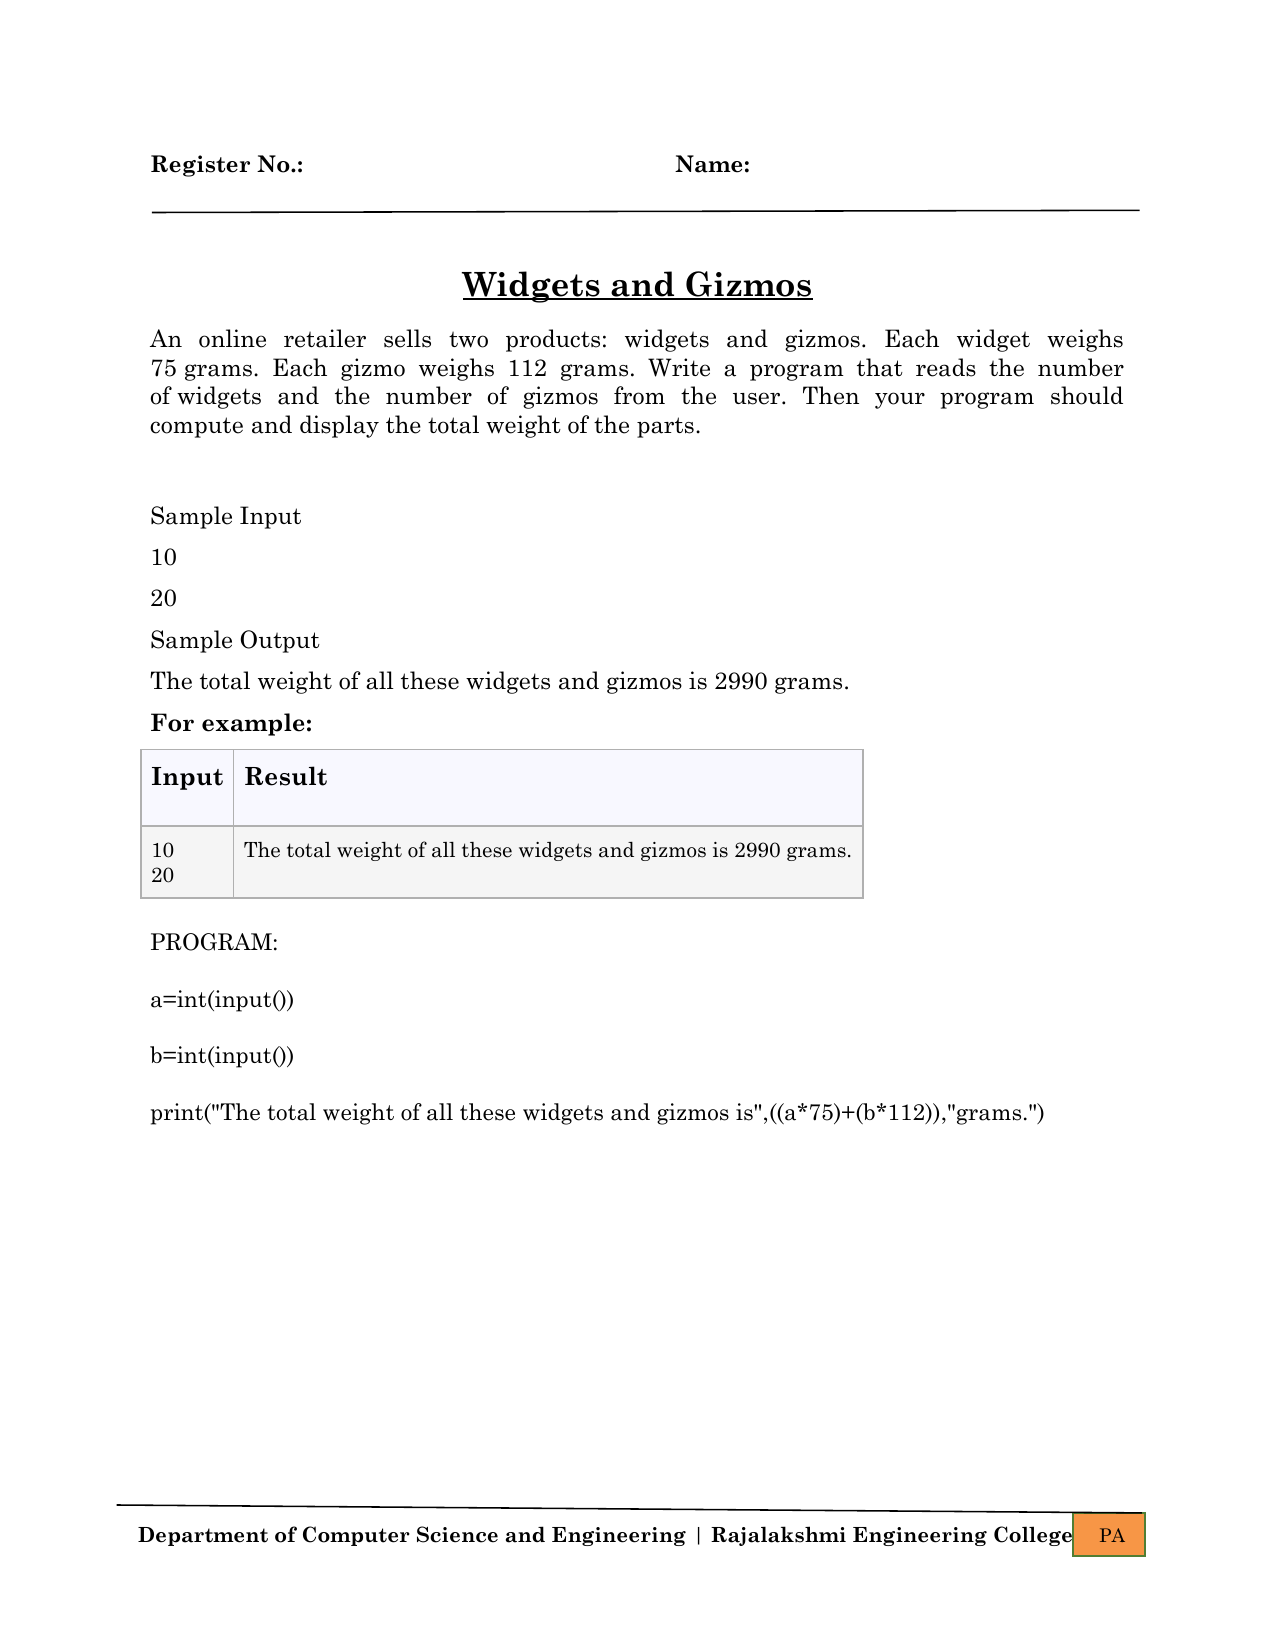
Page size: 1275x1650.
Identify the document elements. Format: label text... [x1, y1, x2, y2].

text Register No.: Name: [150, 150, 1125, 178]
text print("The total weight of all these widgets and gizmos is",((a*75)+(b*112)),"grams.") [150, 1098, 1125, 1126]
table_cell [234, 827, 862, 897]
text PROGRAM: [150, 928, 1125, 955]
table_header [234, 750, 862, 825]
text An online retailer sells two products: widgets and gizmos. Each widget weighs 75 grams. Each gizmo weighs 112 grams. Write a program that reads the number of widgets and the number of gizmos from the user. Then your program should compute and display the total weight of the parts. [150, 323, 1125, 439]
text Sample Output [150, 624, 1125, 653]
text 10 [150, 542, 1125, 571]
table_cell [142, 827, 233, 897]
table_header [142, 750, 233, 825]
text For example: [150, 707, 1125, 736]
text b=int(input()) [150, 1041, 1125, 1069]
text Widgets and Gizmos [150, 263, 1125, 304]
text 20 [150, 583, 1125, 612]
text The total weight of all these widgets and gizmos is 2990 grams. [150, 666, 1125, 695]
text a=int(input()) [150, 984, 1125, 1012]
text Sample Input [150, 501, 1125, 529]
